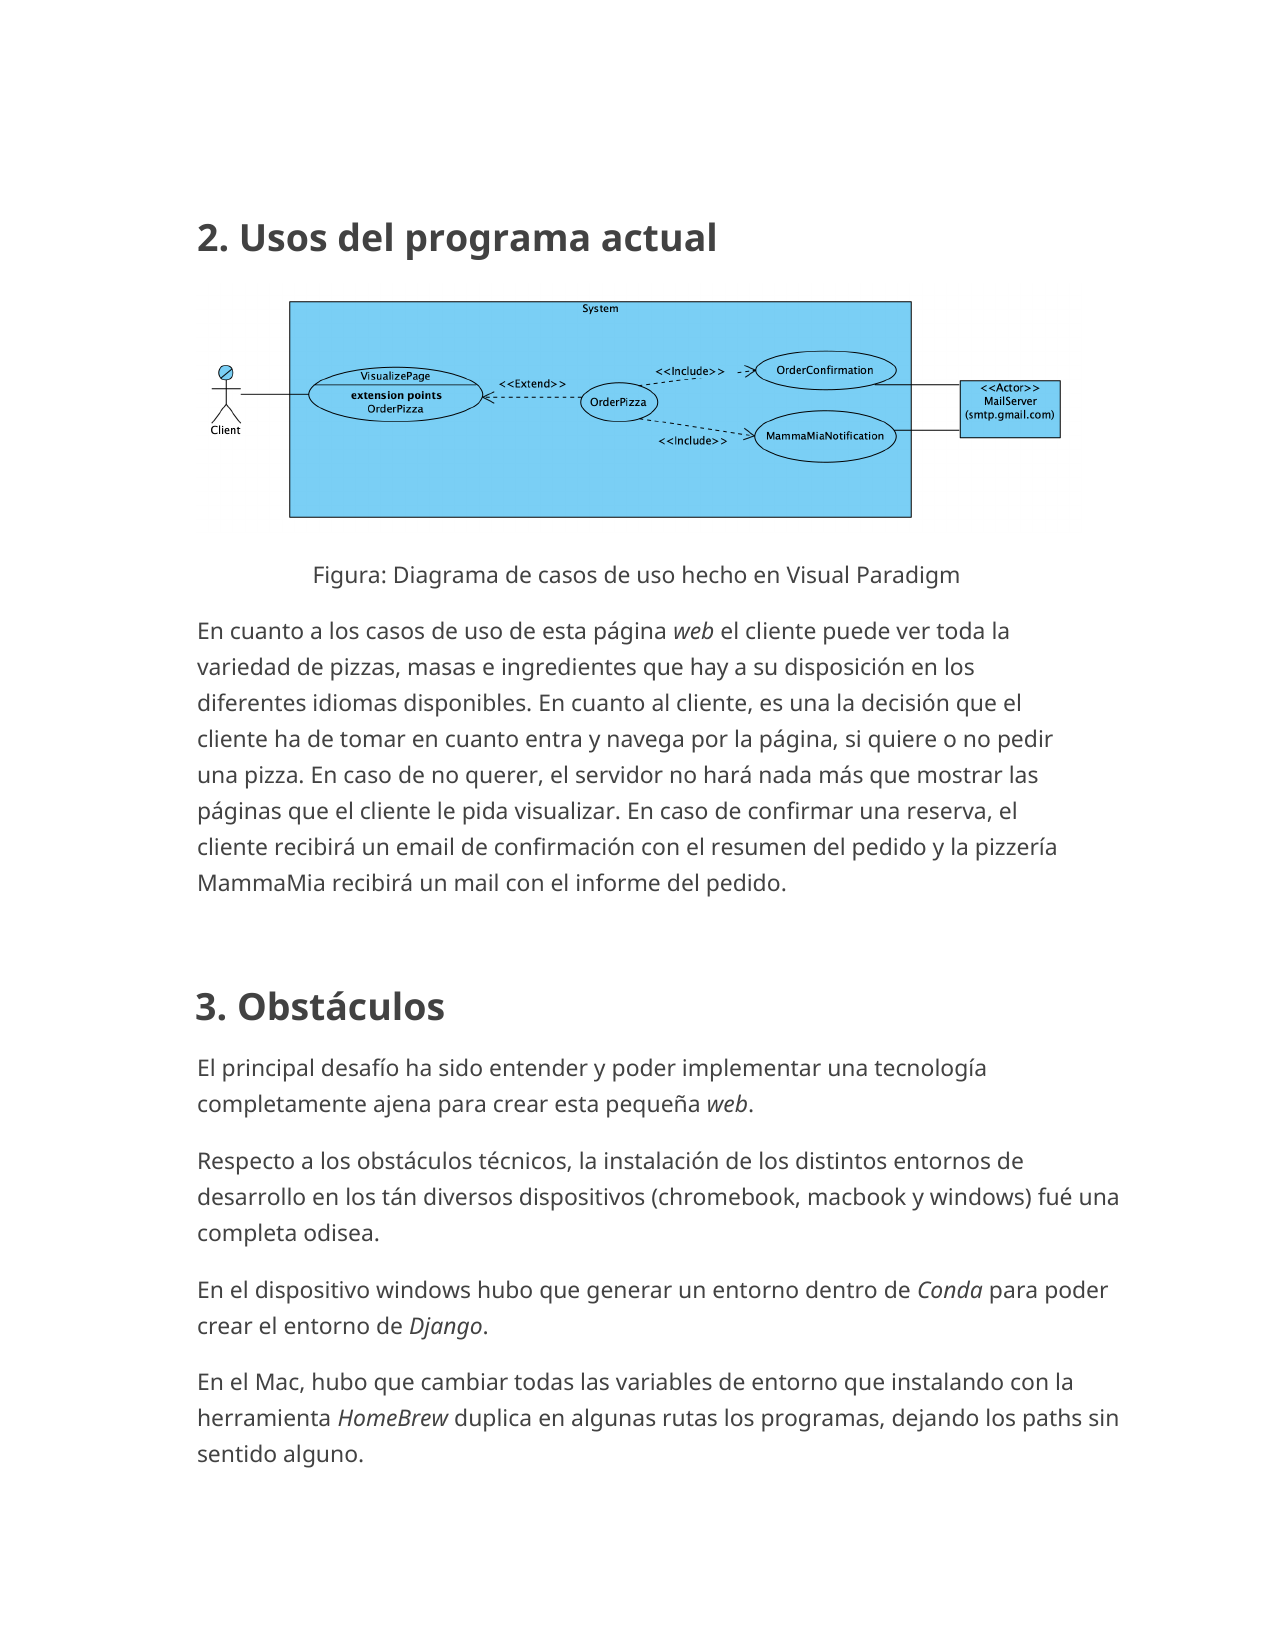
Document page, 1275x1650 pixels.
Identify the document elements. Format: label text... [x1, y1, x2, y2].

subtitle 2. Usos del programa actual [197, 211, 1084, 262]
picture [196, 283, 1082, 533]
text Respecto a los obstáculos técnicos, la instalación de los distintos entornos de desarrollo en los tán diversos dispositivos (chromebook, macbook y windows) fué una completa odisea. [197, 1145, 1131, 1248]
text En el dispositivo windows hubo que generar un entorno dentro de Conda para poder crear el entorno de Django. [197, 1274, 1131, 1341]
text En el Mac, hubo que cambiar todas las variables de entorno que instalando con la herramienta HomeBrew duplica en algunas rutas los programas, dejando los paths sin sentido alguno. [197, 1366, 1131, 1469]
text Figura: Diagrama de casos de uso hecho en Visual Paradigm [195, 558, 1078, 590]
subtitle 3. Obstáculos [195, 980, 1084, 1031]
text En cuanto a los casos de uso de esta página web el cliente puede ver toda la variedad de pizzas, masas e ingredientes que hay a su disposición en los diferentes idiomas disponibles. En cuanto al cliente, es una la decisión que el cliente ha de tomar en cuanto entra y navega por la página, si quiere o no pedir una pizza. En caso de no querer, el servidor no hará nada más que mostrar las páginas que el cliente le pida visualizar. En caso de confirmar una reserva, el cliente recibirá un email de confirmación con el resumen del pedido y la pizzería MammaMia recibirá un mail con el informe del pedido. [197, 615, 1078, 898]
text El principal desafío ha sido entender y poder implementar una tecnología completamente ajena para crear esta pequeña web. [197, 1052, 1131, 1119]
